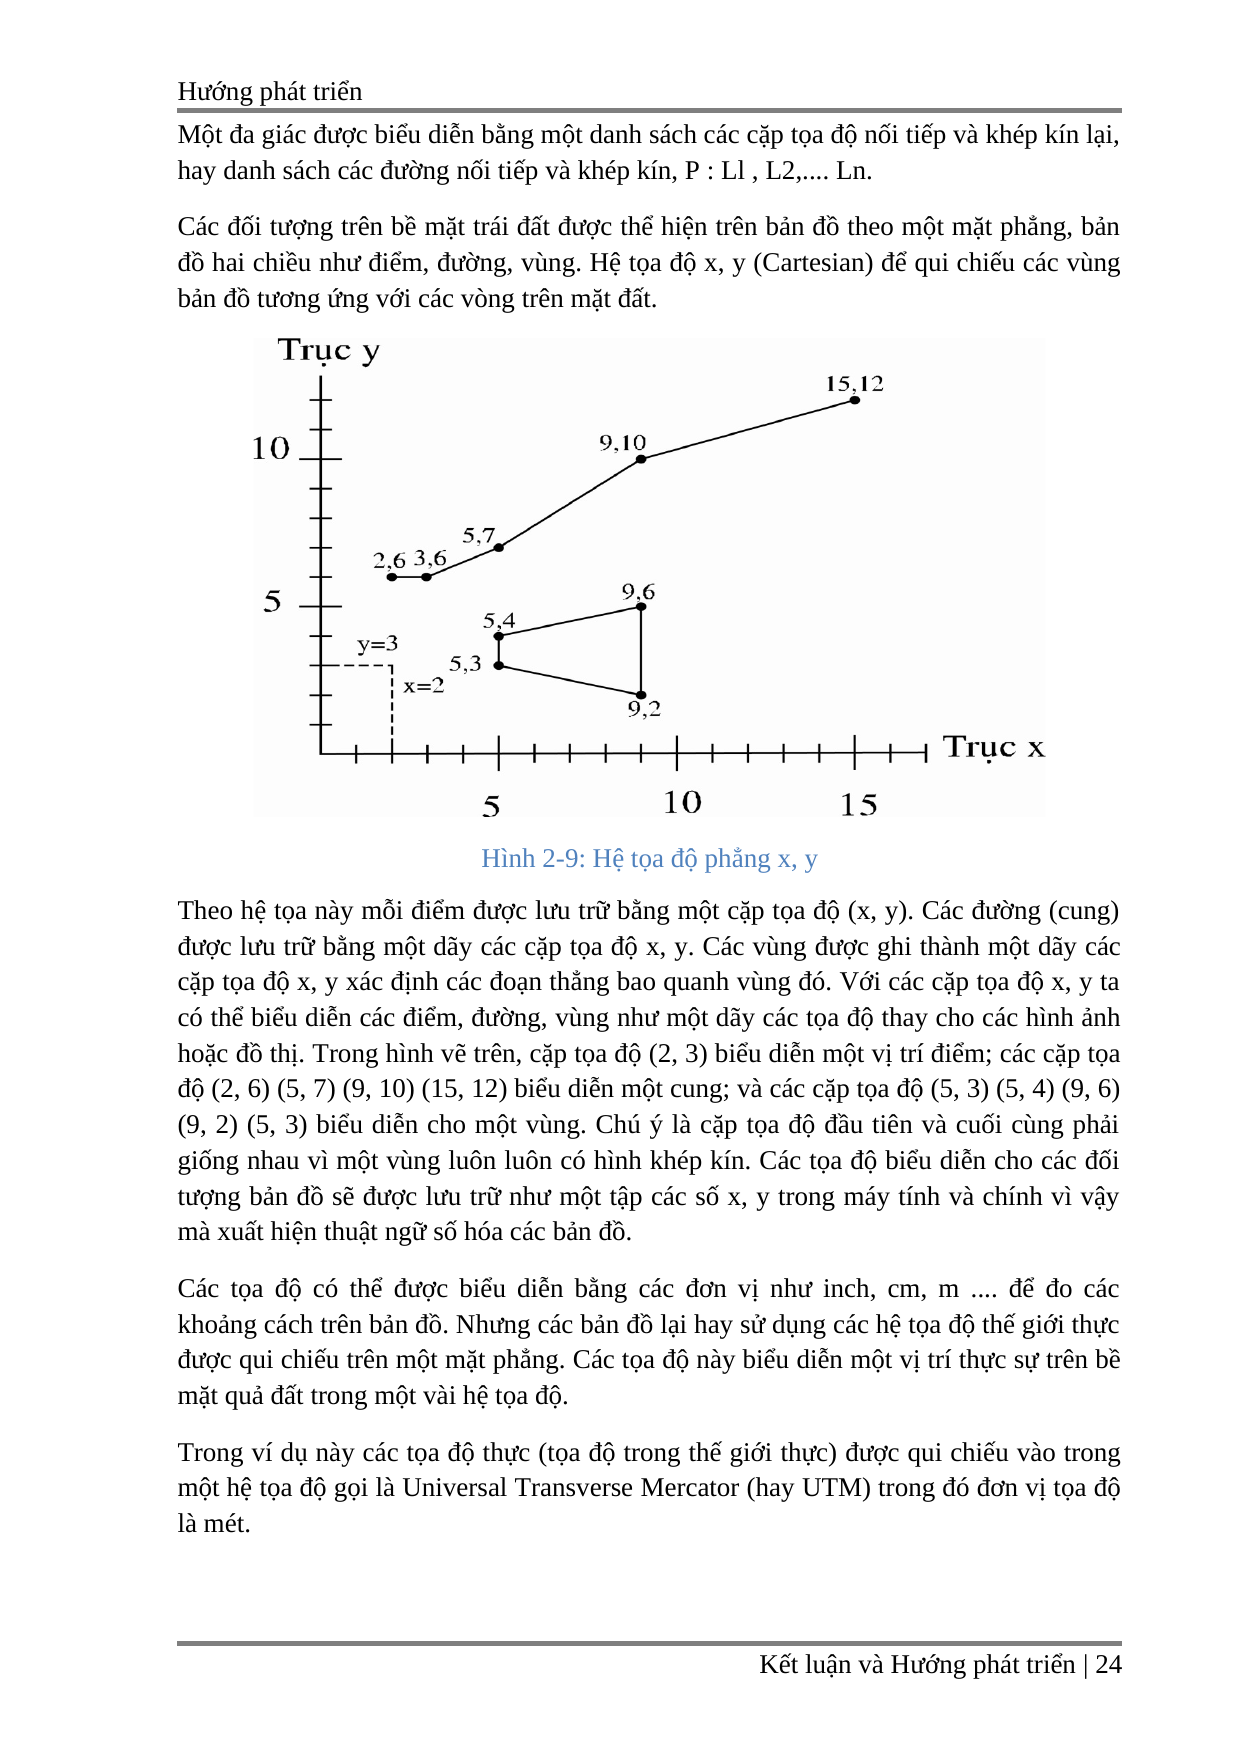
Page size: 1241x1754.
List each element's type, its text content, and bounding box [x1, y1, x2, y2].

text Theo hệ tọa này mỗi điểm được lưu trữ bằng một cặp tọa độ (x, y). Các đường (cung) được lưu trữ bằng một dãy các cặp tọa độ x, y. Các vùng được ghi thành một dãy các cặp tọa độ x, y xác định các đoạn thẳng bao quanh vùng đó. Với các cặp tọa độ x, y ta có thể biểu diễn các điểm, đường, vùng như một dãy các tọa độ thay cho các hình ảnh hoặc đồ thị. Trong hình vẽ trên, cặp tọa độ (2, 3) biểu diễn một vị trí điểm; các cặp tọa độ (2, 6) (5, 7) (9, 10) (15, 12) biểu diễn một cung; và các cặp tọa độ (5, 3) (5, 4) (9, 6) (9, 2) (5, 3) biểu diễn cho một vùng. Chú ý là cặp tọa độ đầu tiên và cuối cùng phải giống nhau vì một vùng luôn luôn có hình khép kín. Các tọa độ biểu diễn cho các đối tượng bản đồ sẽ được lưu trữ như một tập các số x, y trong máy tính và chính vì vậy mà xuất hiện thuật ngữ số hóa các bản đồ. [177, 894, 1122, 1247]
text Các đối tượng trên bề mặt trái đất được thể hiện trên bản đồ theo một mặt phẳng, bản đồ hai chiều như điểm, đường, vùng. Hệ tọa độ x, y (Cartesian) để qui chiếu các vùng bản đồ tương ứng với các vòng trên mặt đất. [177, 210, 1122, 313]
text Trong ví dụ này các tọa độ thực (tọa độ trong thế giới thực) được qui chiếu vào trong một hệ tọa độ gọi là Universal Transverse Mercator (hay UTM) trong đó đơn vị tọa độ là mét. [177, 1436, 1122, 1538]
text Một đa giác được biểu diễn bằng một danh sách các cặp tọa độ nối tiếp và khép kín lại, hay danh sách các đường nối tiếp và khép kín, P : Ll , L2,.... Ln. [177, 118, 1122, 185]
text Hình 2-9: Hệ tọa độ phẳng x, y [177, 842, 1122, 873]
picture [253, 338, 1046, 817]
text Các tọa độ có thể được biểu diễn bằng các đơn vị như inch, cm, m .... để đo các khoảng cách trên bản đồ. Nhưng các bản đồ lại hay sử dụng các hệ tọa độ thế giới thực được qui chiếu trên một mặt phẳng. Các tọa độ này biểu diễn một vị trí thực sự trên bề mặt quả đất trong một vài hệ tọa độ. [177, 1272, 1122, 1410]
